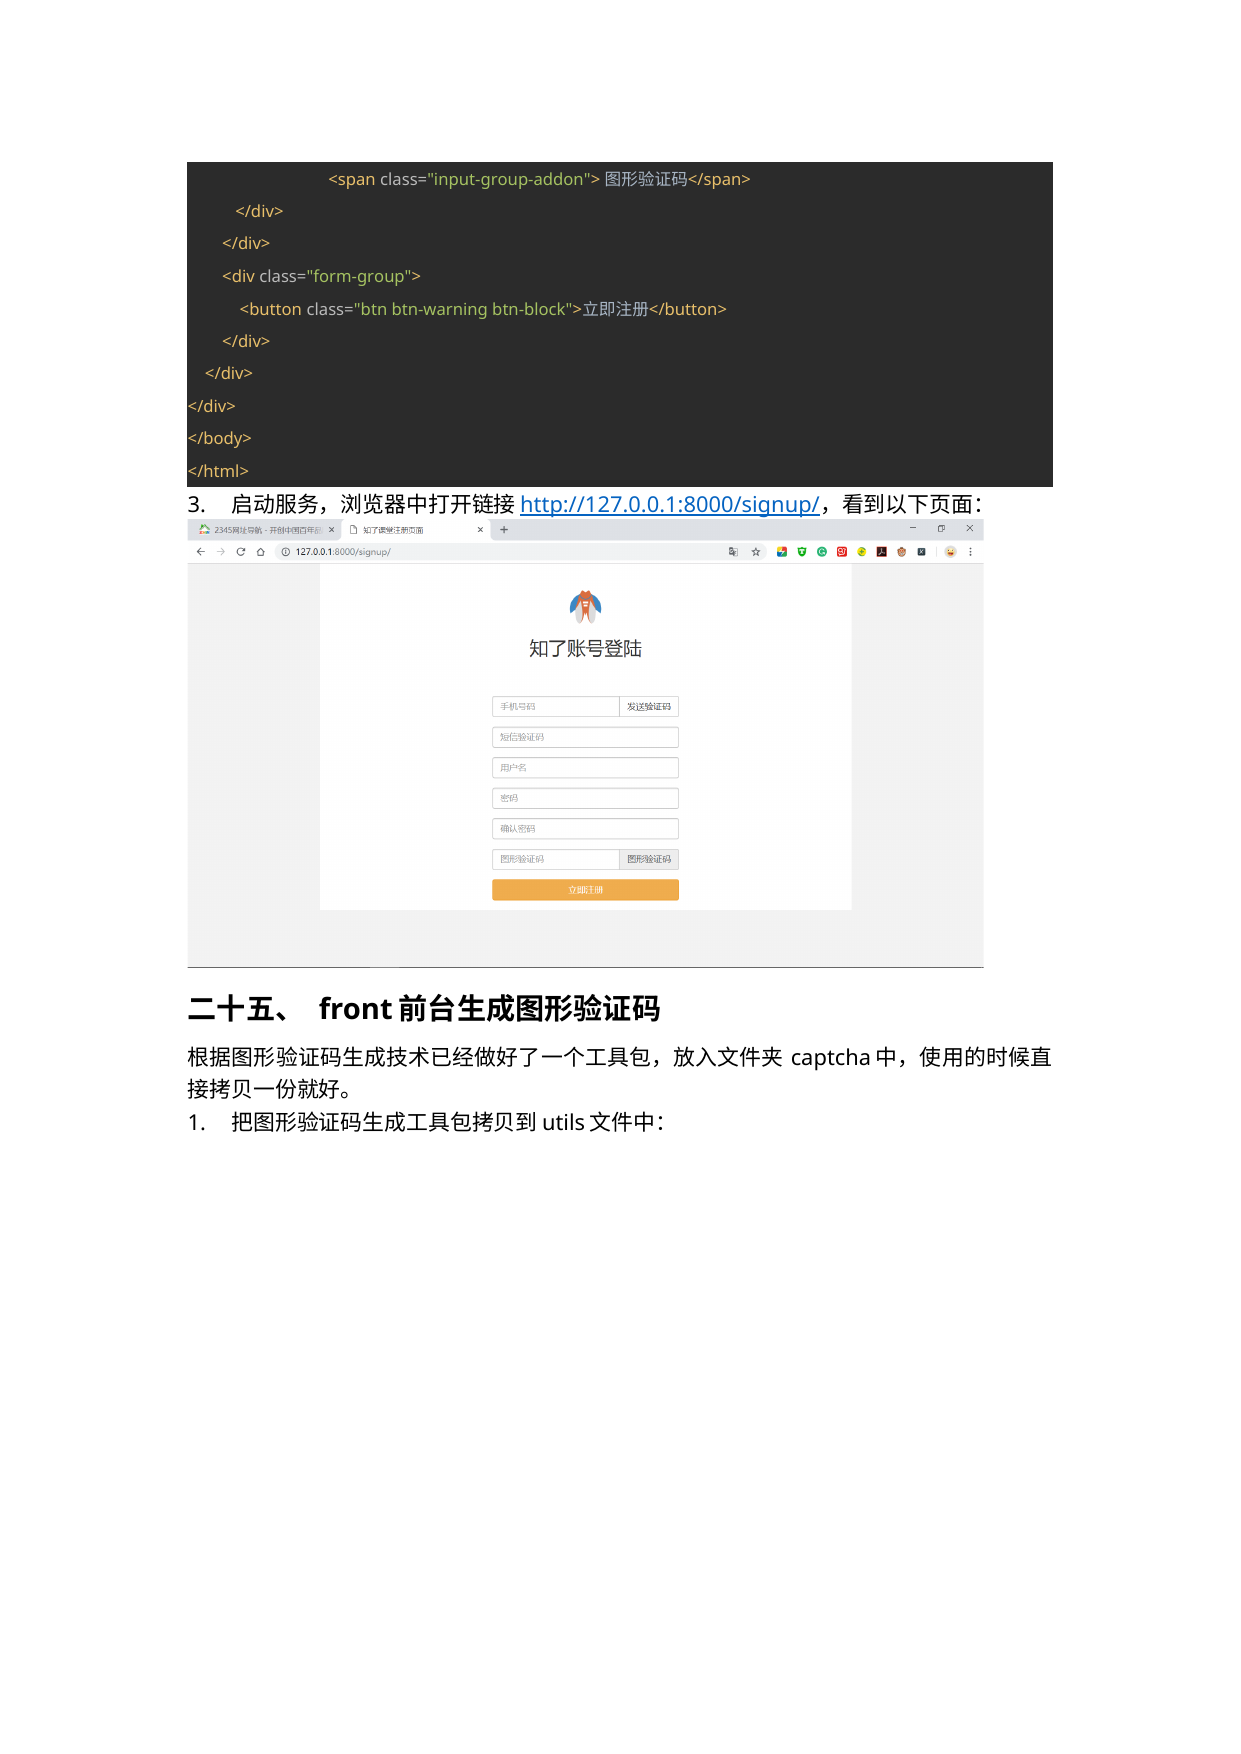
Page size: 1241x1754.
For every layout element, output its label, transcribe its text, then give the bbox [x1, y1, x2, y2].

text 根据图形验证码生成技术已经做好了一个工具包，放入文件夹captcha中，使用的时候直接拷贝一份就好。 [187, 1039, 1053, 1104]
subtitle front前台生成图形验证码 [187, 974, 1053, 1039]
list 启动服务，浏览器中打开链接http://127.0.0.1:8000/signup/，看到以下页面： [187, 487, 1053, 519]
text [187, 162, 1053, 227]
picture [187, 519, 984, 968]
list 把图形验证码生成工具包拷贝到utils文件中： [187, 1104, 1053, 1137]
text </div> <div class="form-group"> <button class="btn btn-warning btn-block">立即注册</button> </div> </div> </div> </body> </html> [187, 227, 1053, 487]
